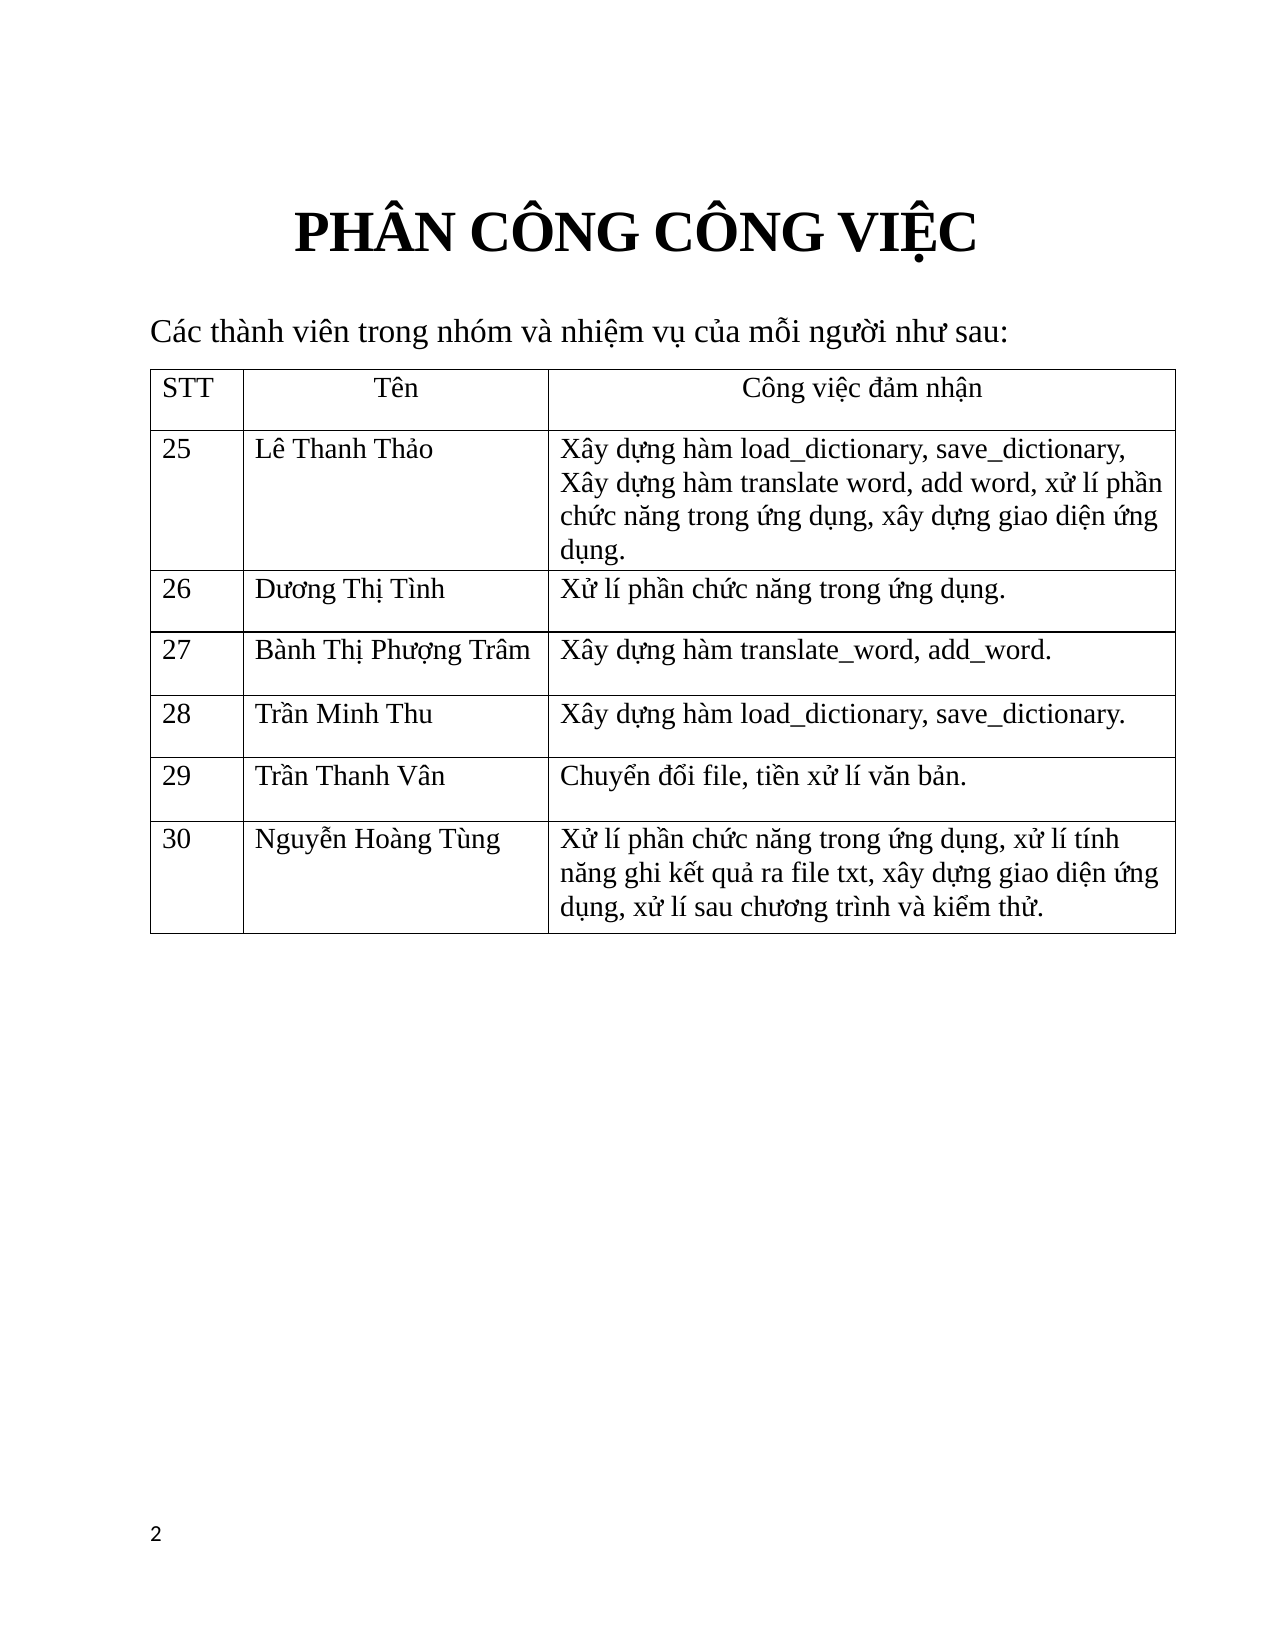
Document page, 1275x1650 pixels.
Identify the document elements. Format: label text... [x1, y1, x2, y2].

title PHÂN CÔNG CÔNG VIỆC [150, 197, 1125, 264]
table_cell 25 [151, 431, 243, 570]
table_cell 26 [151, 571, 243, 631]
table_cell Xử lí phần chức năng trong ứng dụng. [549, 571, 1175, 631]
table_cell Xây dựng hàm load_dictionary, save_dictionary, Xây dựng hàm translate word, add word, xử lí phần chức năng trong ứng dụng, xây dựng giao diện ứng dụng. [549, 431, 1175, 570]
table_cell Dương Thị Tình [244, 571, 548, 631]
table_cell Nguyễn Hoàng Tùng [244, 822, 548, 933]
table_header STT [151, 370, 243, 430]
table_cell Trần Thanh Vân [244, 758, 548, 821]
table_cell 30 [151, 822, 243, 933]
table_header Công việc đảm nhận [549, 370, 1175, 430]
table_header Tên [244, 370, 548, 430]
table_cell Chuyển đổi file, tiền xử lí văn bản. [549, 758, 1175, 821]
table_cell Xây dựng hàm translate_word, add_word. [549, 633, 1175, 695]
table_cell Bành Thị Phượng Trâm [244, 633, 548, 695]
table_cell 28 [151, 696, 243, 757]
table_cell 29 [151, 758, 243, 821]
table_cell Trần Minh Thu [244, 696, 548, 757]
table_cell Lê Thanh Thảo [244, 431, 548, 570]
text Các thành viên trong nhóm và nhiệm vụ của mỗi người như sau: [150, 311, 1125, 349]
table_cell Xử lí phần chức năng trong ứng dụng, xử lí tính năng ghi kết quả ra file txt, xây dựng giao diện ứng dụng, xử lí sau chương trình và kiểm thử. [549, 822, 1175, 933]
table_cell 27 [151, 633, 243, 695]
table_cell Xây dựng hàm load_dictionary, save_dictionary. [549, 696, 1175, 757]
